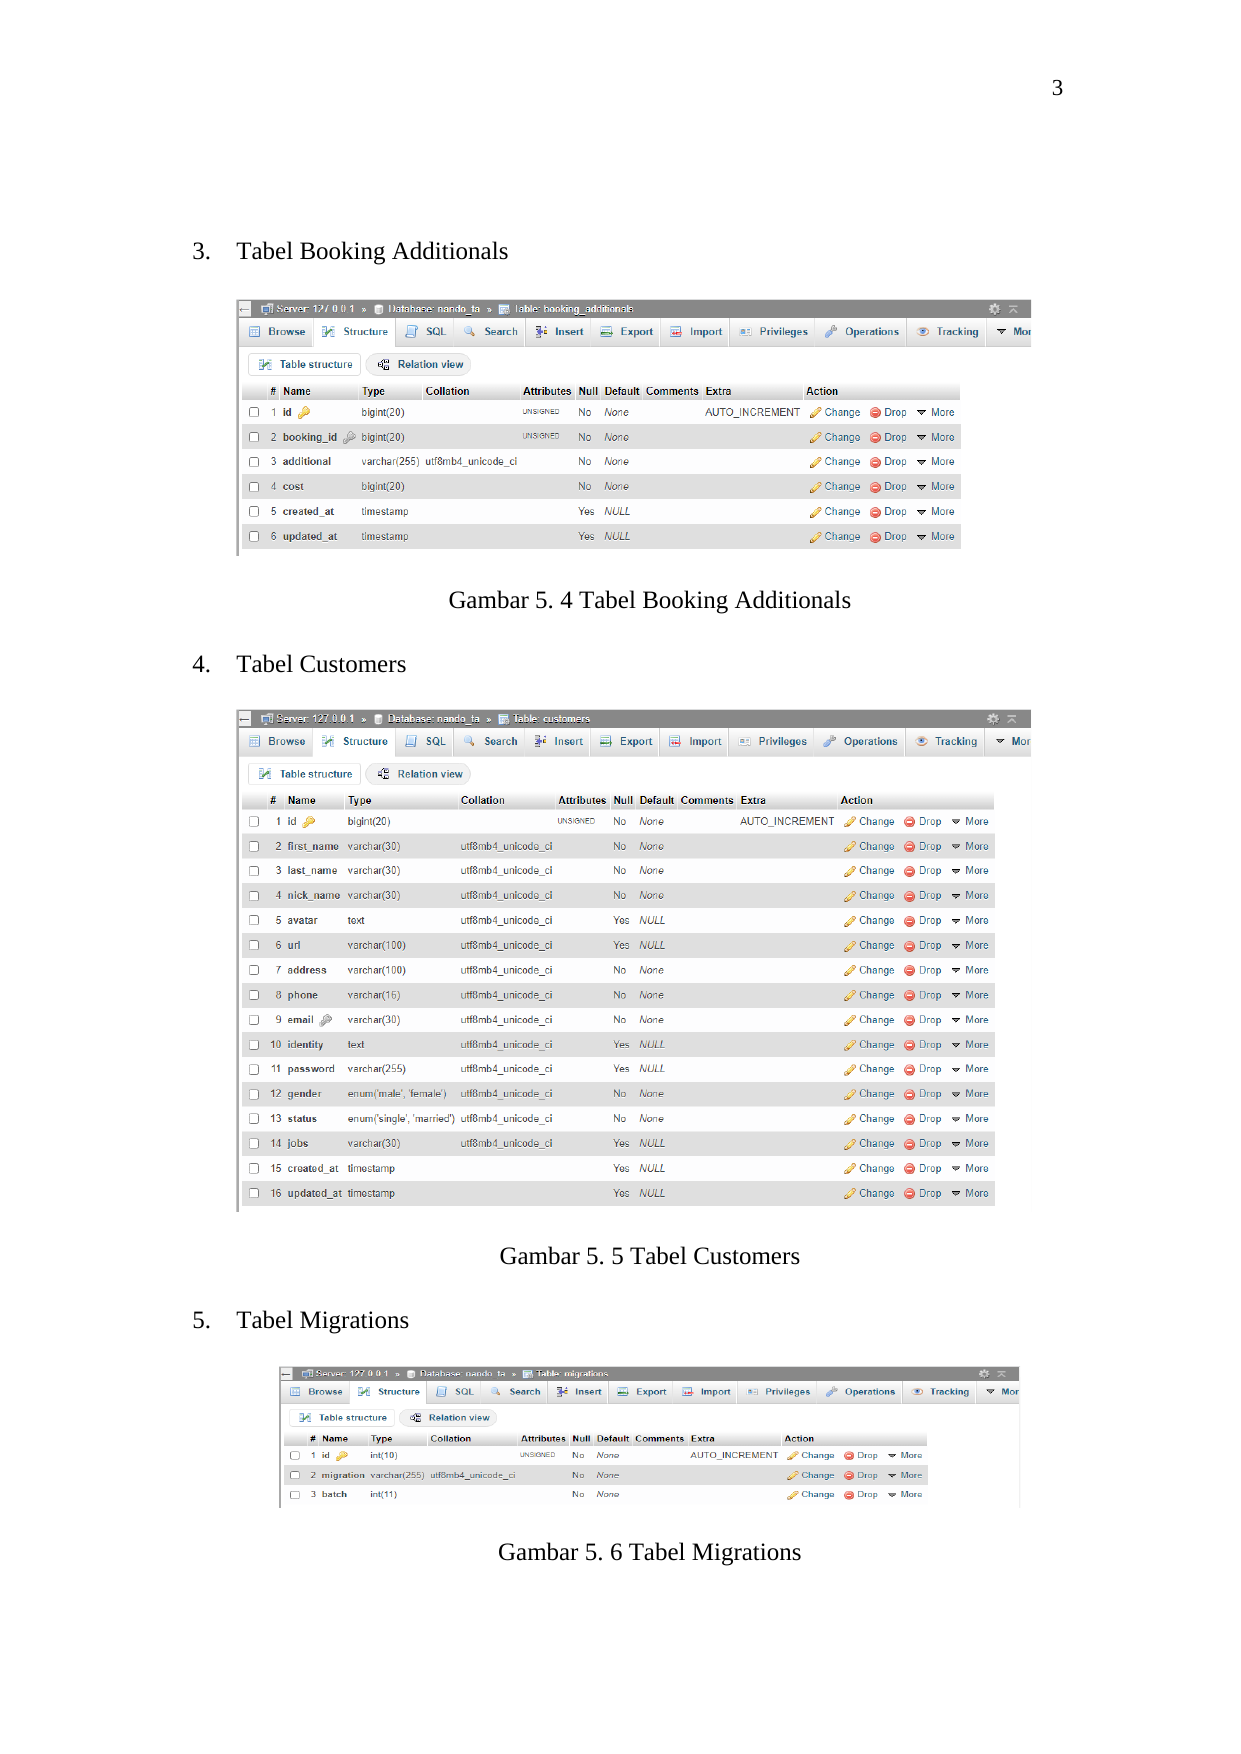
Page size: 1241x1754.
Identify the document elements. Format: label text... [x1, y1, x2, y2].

picture [236, 296, 1032, 556]
picture [236, 708, 1032, 1212]
text Gambar 5. 6 Tabel Migrations [236, 1537, 1063, 1566]
text Gambar 5. 4 Tabel Booking Additionals [236, 585, 1063, 614]
list Tabel Customers [192, 649, 1063, 678]
list Tabel Booking Additionals [192, 236, 1063, 265]
list Tabel Migrations [192, 1305, 1063, 1334]
picture [279, 1365, 1021, 1508]
text Gambar 5. 5 Tabel Customers [236, 1241, 1063, 1270]
